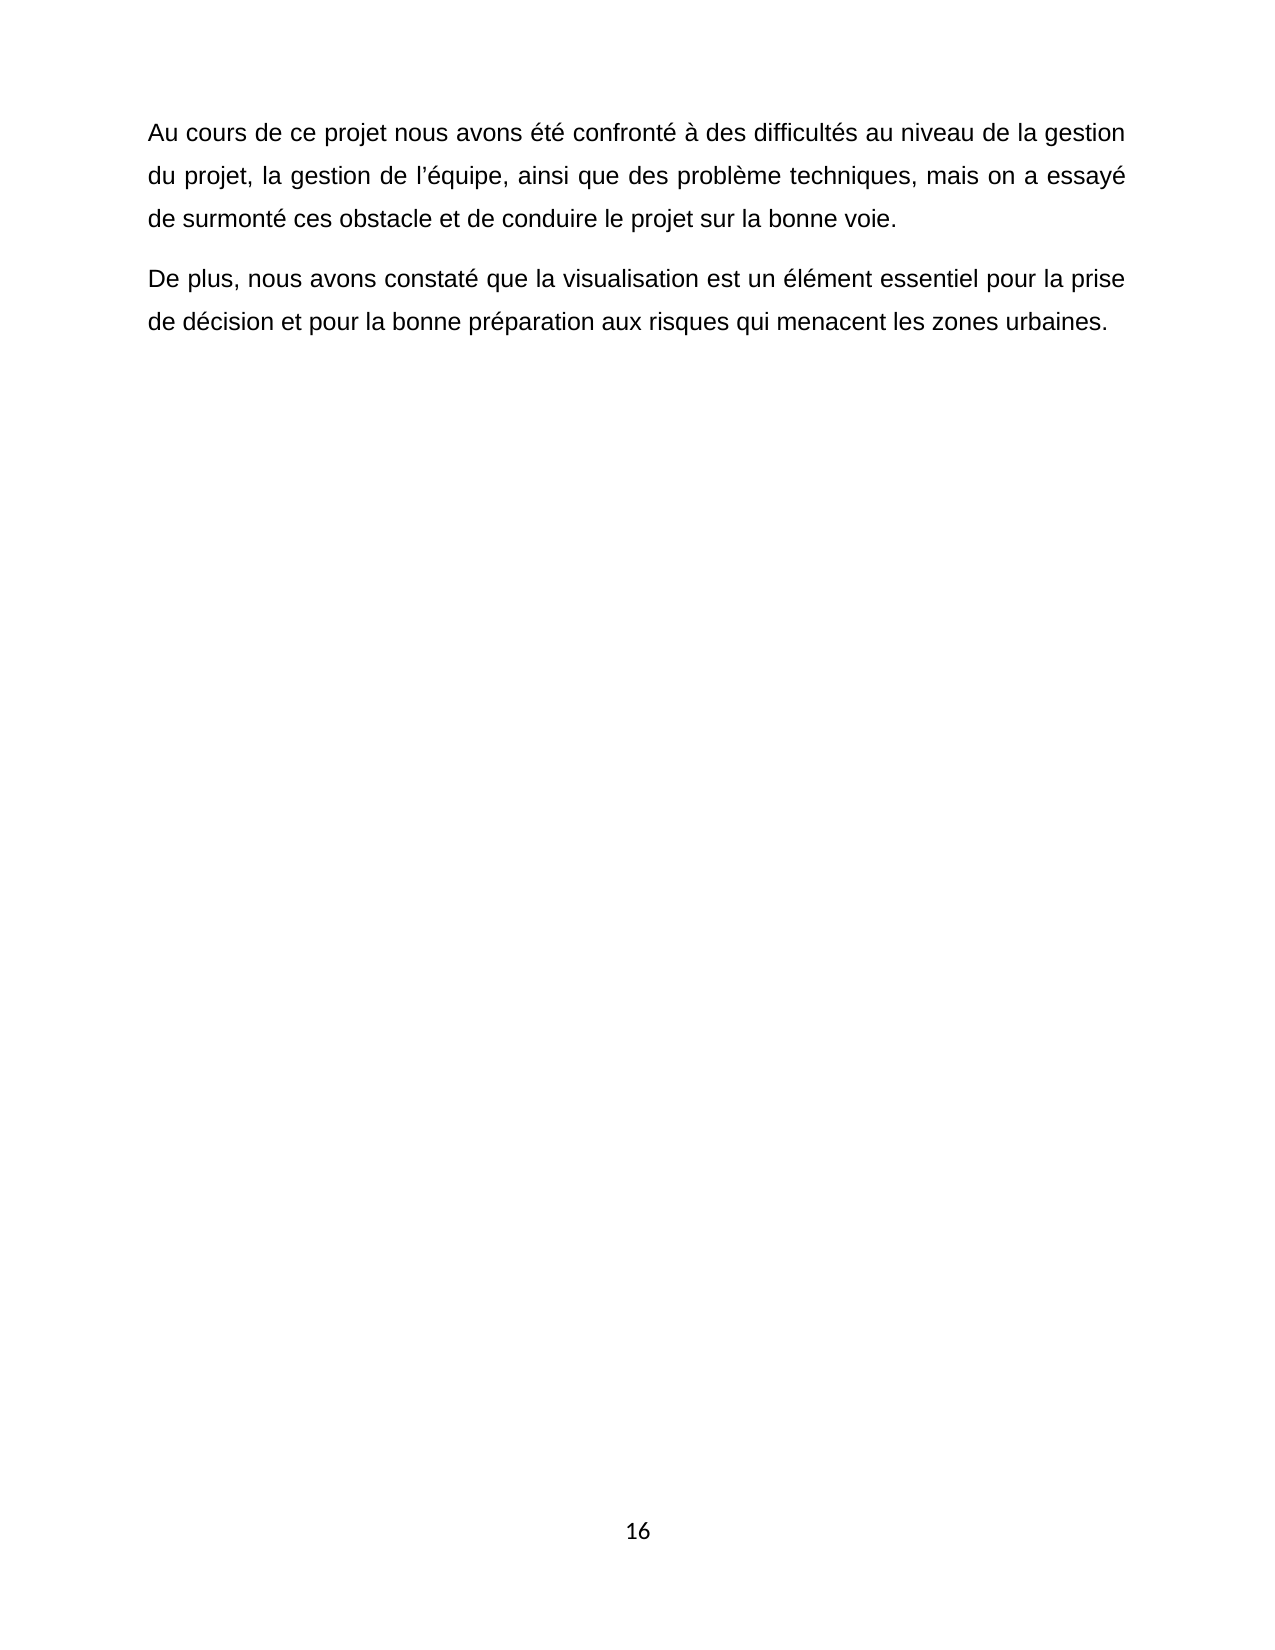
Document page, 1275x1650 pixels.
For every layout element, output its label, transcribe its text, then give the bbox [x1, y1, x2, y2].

text Au cours de ce projet nous avons été confronté à des difficultés au niveau de la gestion du projet, la gestion de l’équipe, ainsi que des problème techniques, mais on a essayé de surmonté ces obstacle et de conduire le projet sur la bonne voie. [148, 118, 1127, 233]
text De plus, nous avons constaté que la visualisation est un élément essentiel pour la prise de décision et pour la bonne préparation aux risques qui menacent les zones urbaines. [148, 264, 1127, 336]
